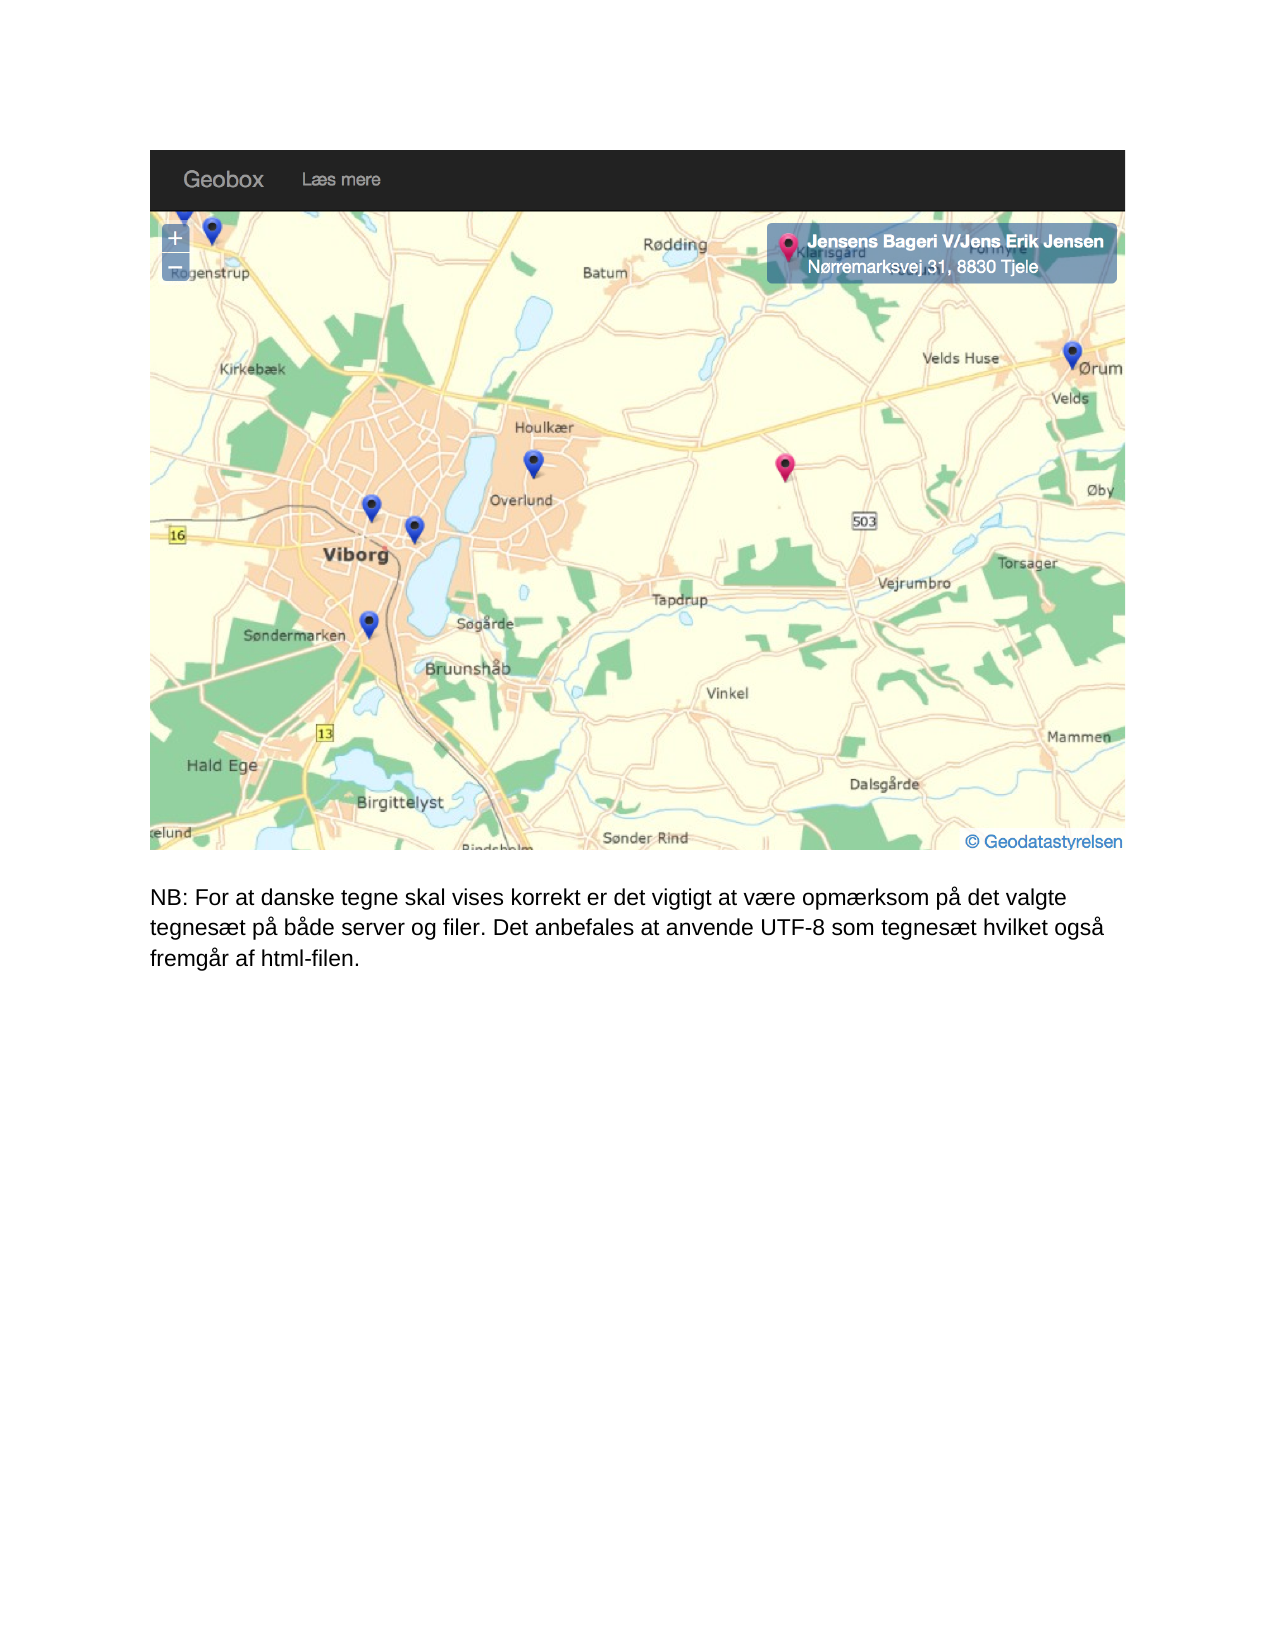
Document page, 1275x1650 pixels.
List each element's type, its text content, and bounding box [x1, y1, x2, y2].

picture [150, 150, 1125, 850]
text NB: For at danske tegne skal vises korrekt er det vigtigt at være opmærksom på det valgte tegnesæt på både server og filer. Det anbefales at anvende UTF-8 som tegnesæt hvilket også fremgår af html-filen. [150, 884, 1125, 971]
